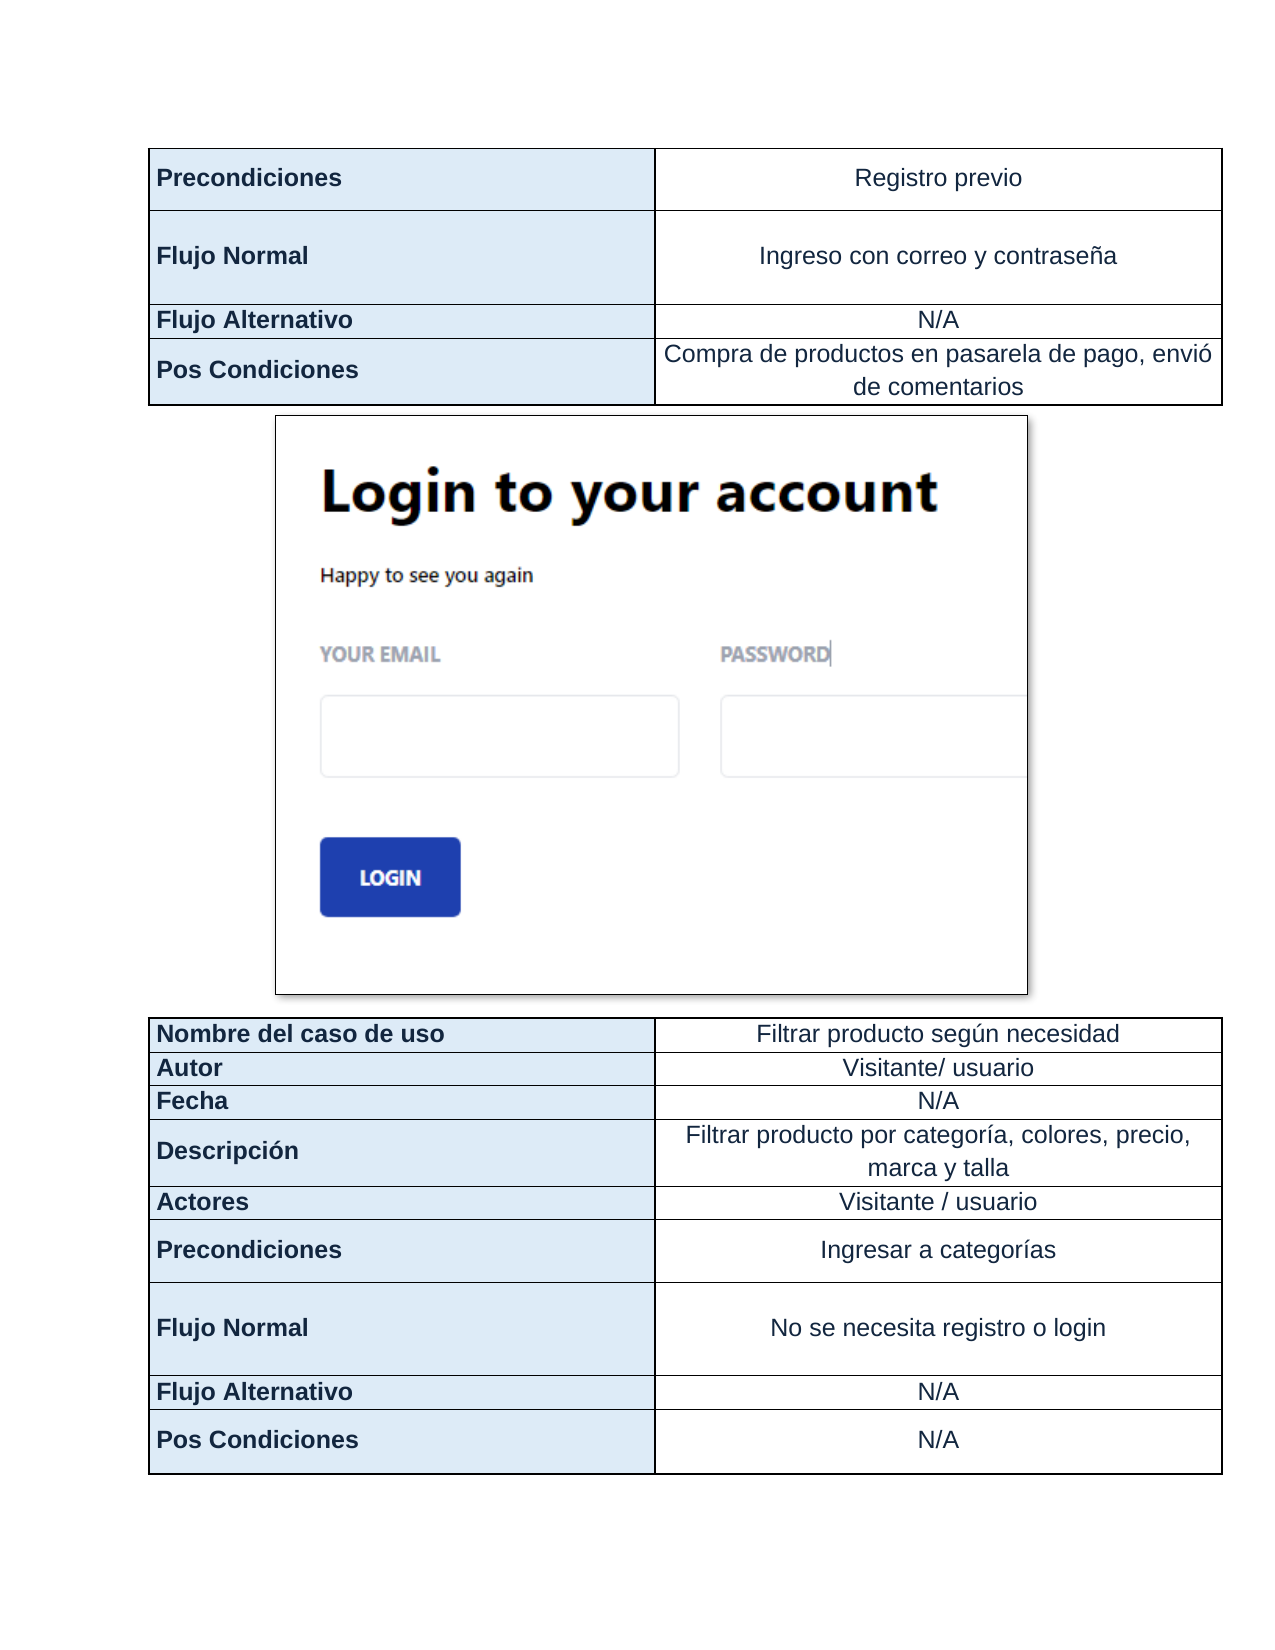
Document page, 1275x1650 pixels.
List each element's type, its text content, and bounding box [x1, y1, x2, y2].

table_header Filtrar producto según necesidad [656, 1019, 1221, 1052]
table_cell Descripción [150, 1120, 654, 1186]
table_cell Precondiciones [150, 149, 654, 210]
picture [276, 416, 1027, 994]
table_cell Filtrar producto por categoría, colores, precio, marca y talla [656, 1120, 1221, 1186]
table_cell Flujo Alternativo [150, 1376, 654, 1409]
table_cell N/A [656, 1086, 1221, 1119]
table_cell Pos Condiciones [150, 1410, 654, 1473]
table_cell Actores [150, 1187, 654, 1219]
table_cell Flujo Normal [150, 211, 654, 304]
table_cell Flujo Normal [150, 1283, 654, 1375]
table_cell Compra de productos en pasarela de pago, envió de comentarios [656, 339, 1221, 404]
table_cell No se necesita registro o login [656, 1283, 1221, 1375]
table_cell Ingreso con correo y contraseña [656, 211, 1221, 304]
table_cell N/A [656, 1410, 1221, 1473]
table_cell Flujo Alternativo [150, 305, 654, 338]
table_cell Precondiciones [150, 1220, 654, 1282]
table_cell Fecha [150, 1086, 654, 1119]
table_cell Ingresar a categorías [656, 1220, 1221, 1282]
table_cell Visitante/ usuario [656, 1053, 1221, 1085]
table_cell N/A [656, 1376, 1221, 1409]
table_cell Autor [150, 1053, 654, 1085]
table_cell N/A [656, 305, 1221, 338]
table_cell Visitante / usuario [656, 1187, 1221, 1219]
table_cell Registro previo [656, 149, 1221, 210]
table_header Nombre del caso de uso [150, 1019, 654, 1052]
table_cell Pos Condiciones [150, 339, 654, 404]
